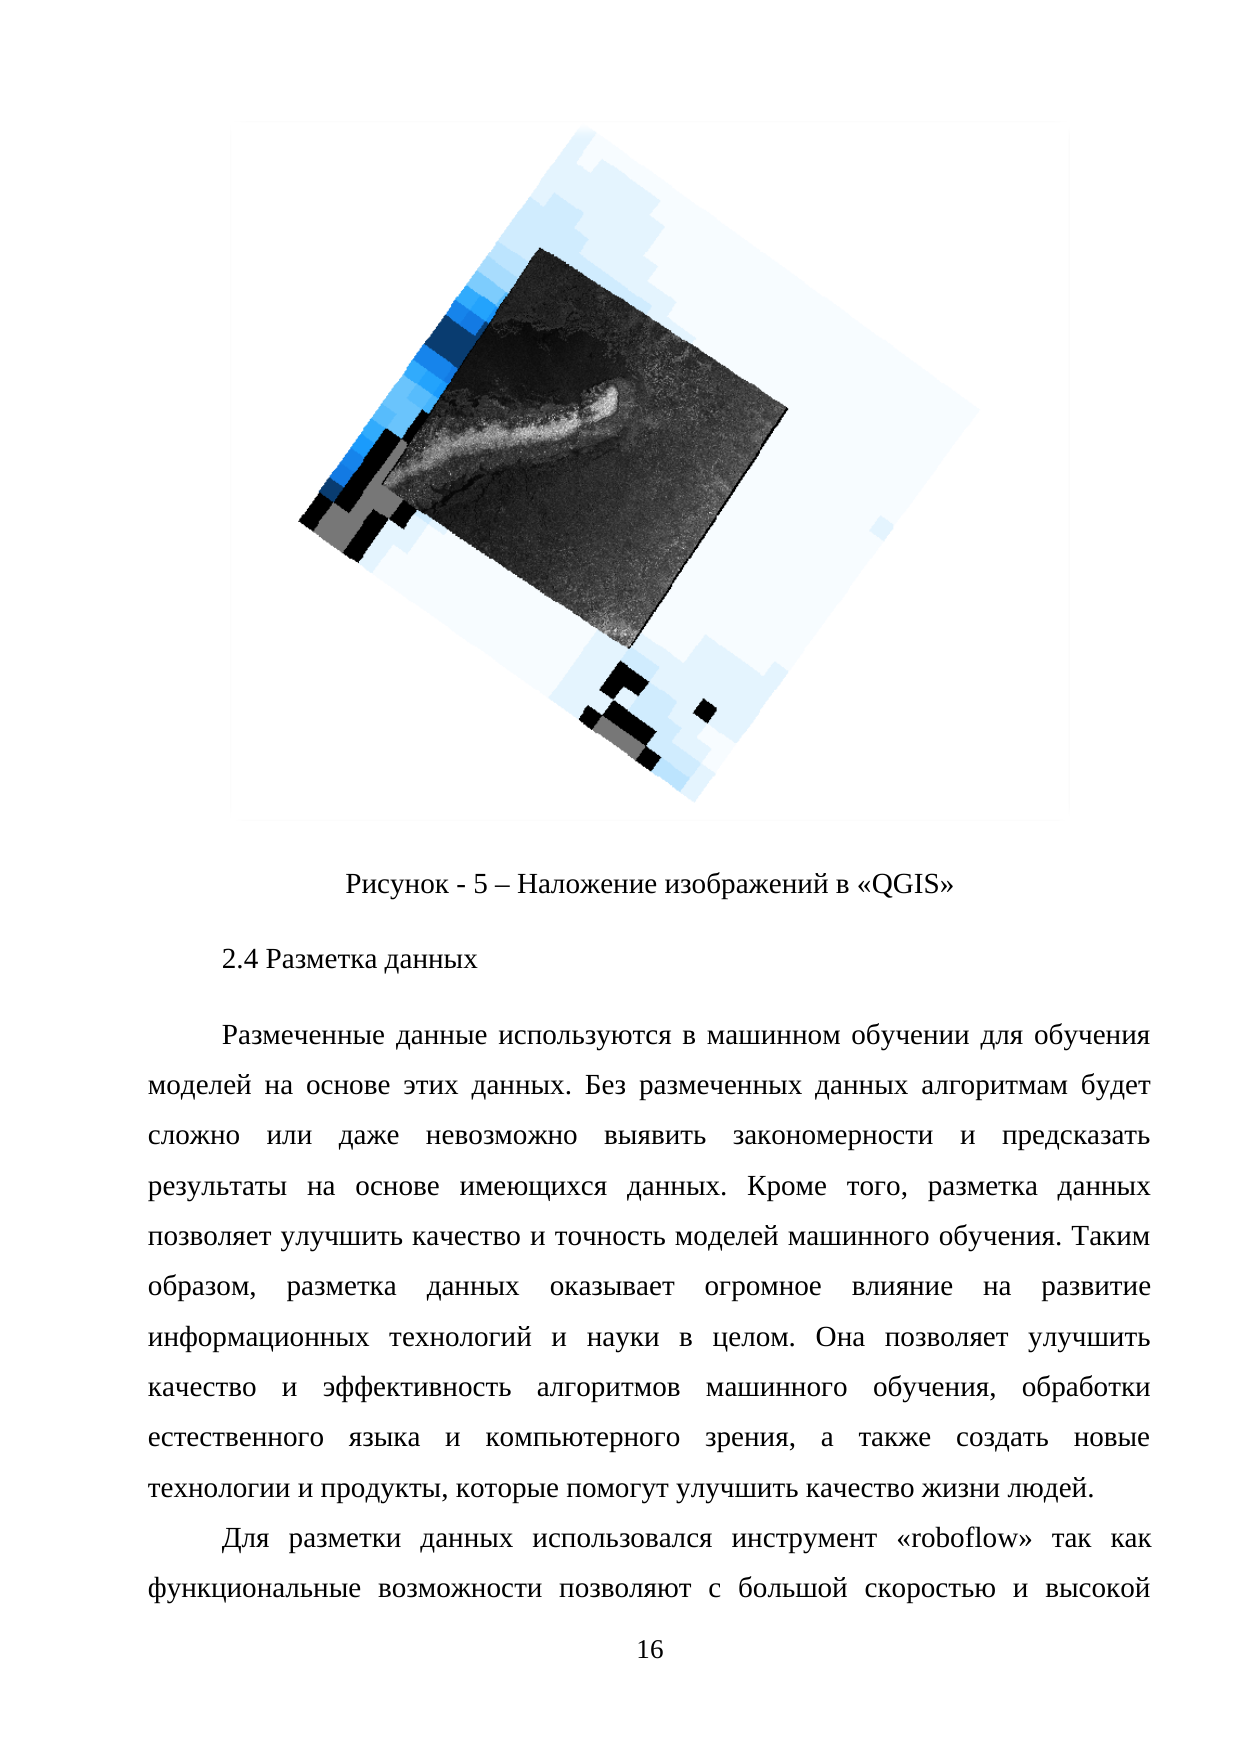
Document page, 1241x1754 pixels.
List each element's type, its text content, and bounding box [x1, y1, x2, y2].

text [148, 1520, 1152, 1604]
picture [246, 137, 1055, 806]
text Размеченные данные используются в машинном обучении для обучения моделей на основе этих данных. Без размеченных данных алгоритмам будет сложно или даже невозможно выявить закономерности и предсказать результаты на основе имеющихся данных. Кроме того, разметка данных позволяет улучшить качество и точность моделей машинного обучения. Таким образом, разметка данных оказывает огромное влияние на развитие информационных технологий и науки в целом. Она позволяет улучшить качество и эффективность алгоритмов машинного обучения, обработки естественного языка и компьютерного зрения, а также создать новые технологии и продукты, которые помогут улучшить качество жизни людей. [148, 1017, 1152, 1503]
text Разметка данных [148, 942, 1152, 975]
text Рисунок - 5 – Наложение изображений в «QGIS» [148, 866, 1152, 900]
